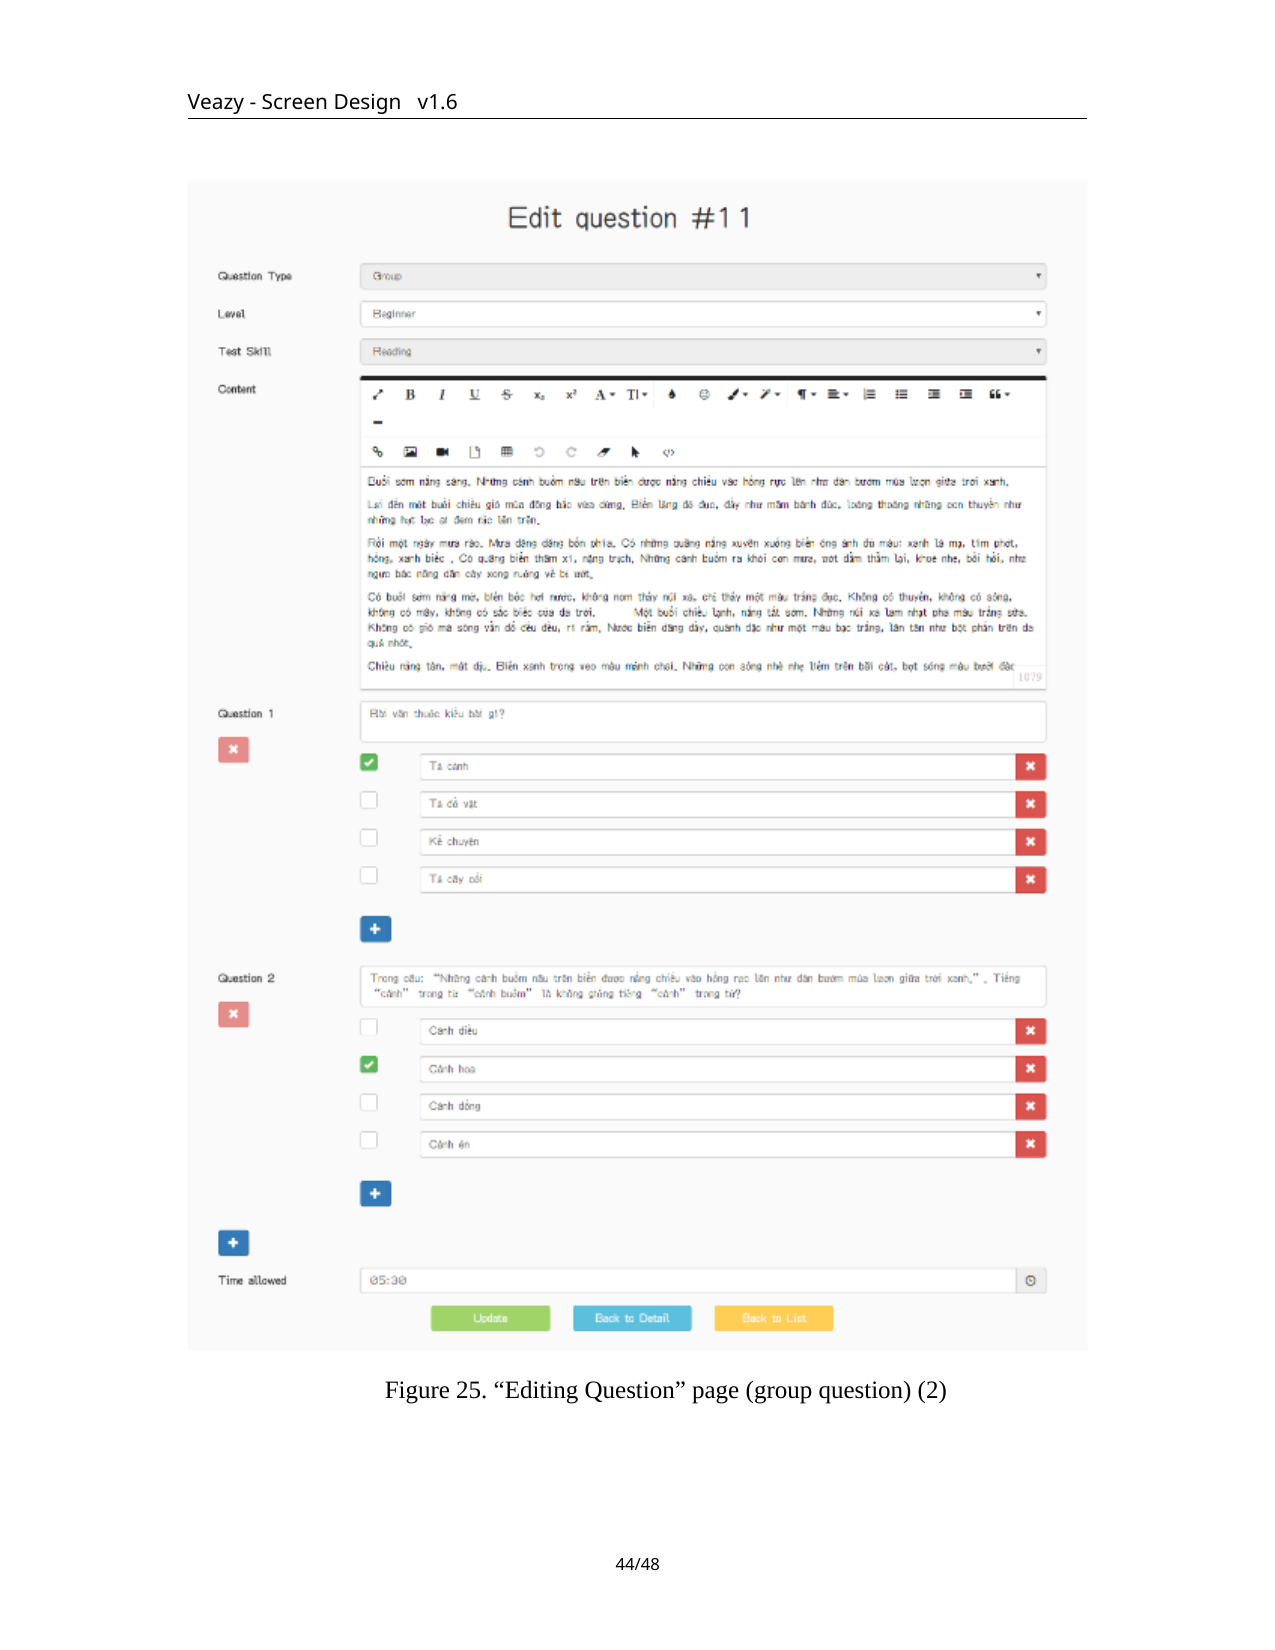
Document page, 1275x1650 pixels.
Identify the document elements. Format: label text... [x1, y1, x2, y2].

text Figure 25. “Editing Question” page (group question) (2) [244, 1375, 1087, 1404]
picture [187, 180, 1088, 1351]
